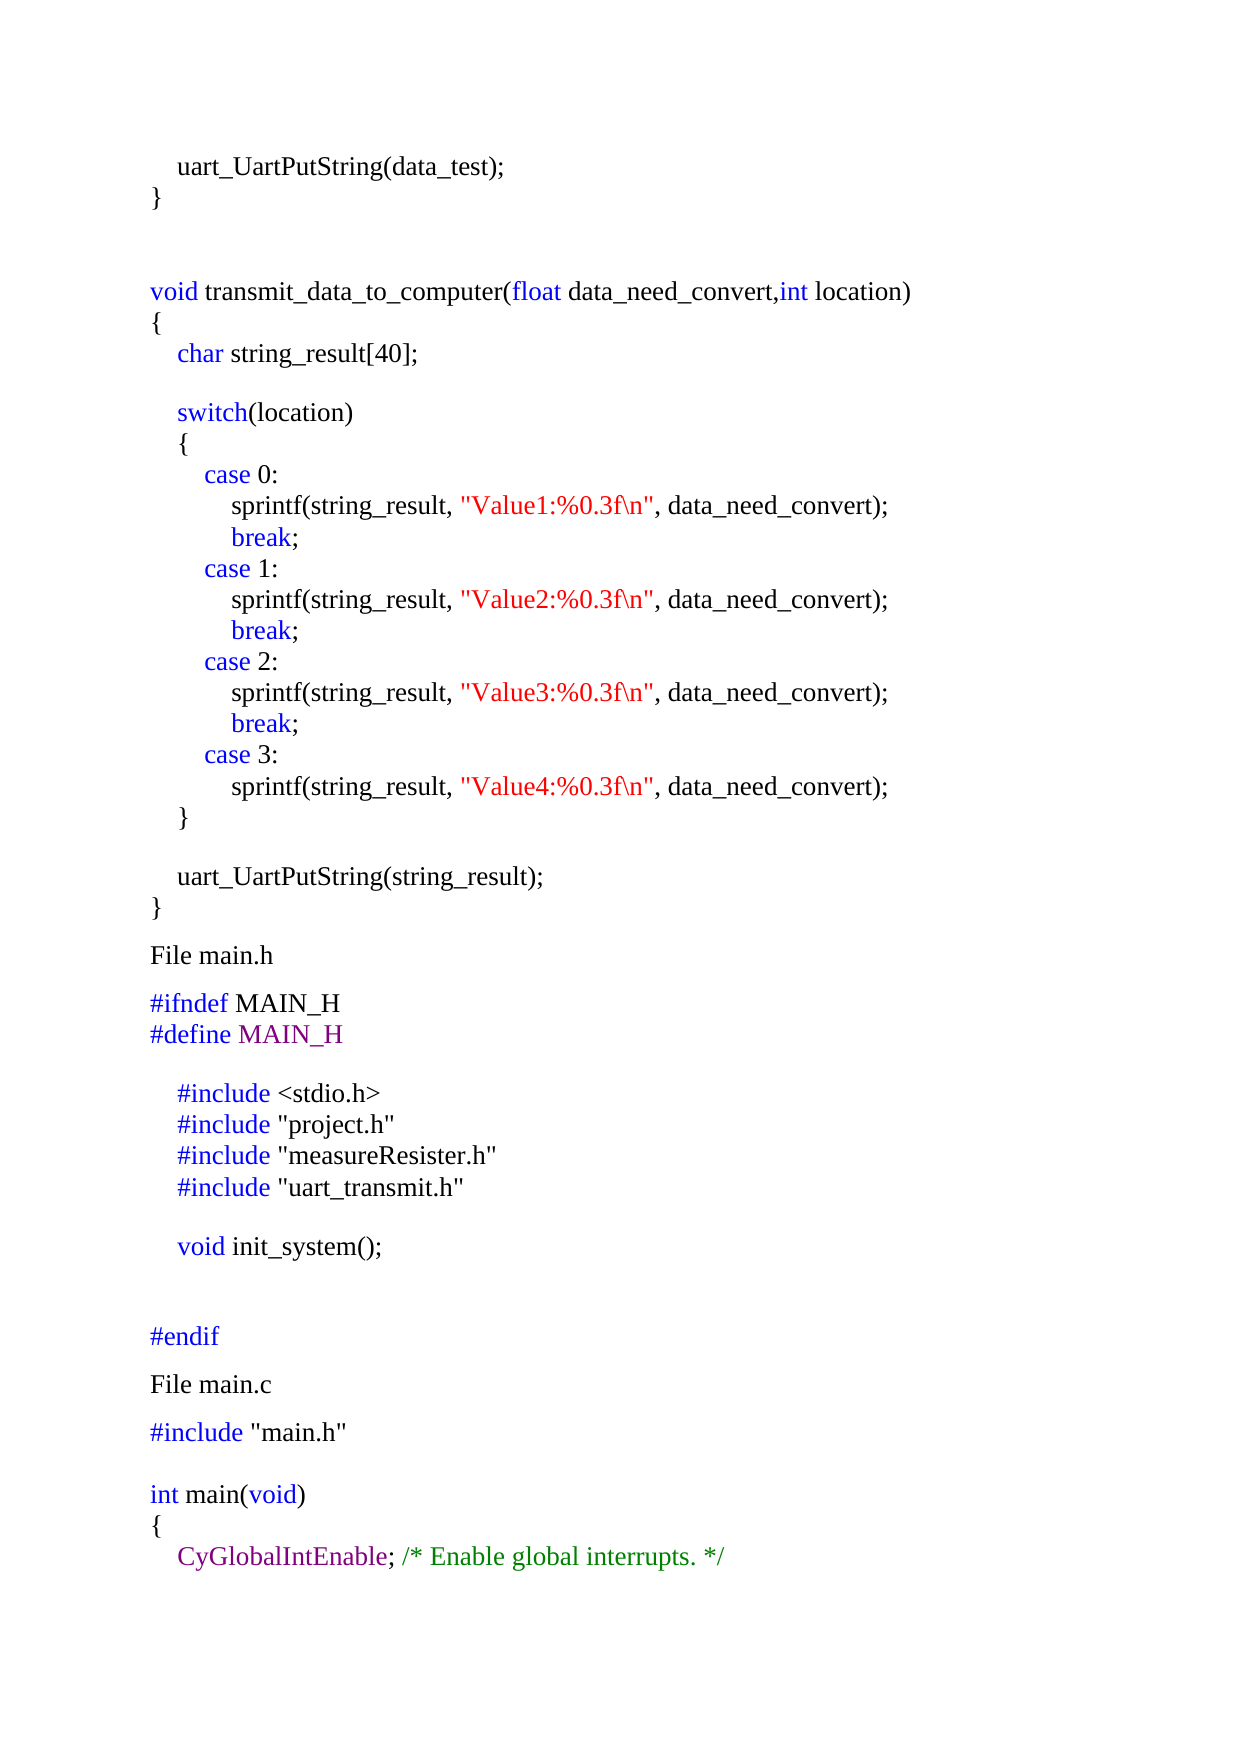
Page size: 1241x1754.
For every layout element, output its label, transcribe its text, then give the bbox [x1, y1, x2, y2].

text sprintf(string_result, "Value2:%0.3f\n", data_need_convert); [150, 583, 1090, 614]
text File main.h [150, 939, 1090, 970]
text break; [150, 521, 1090, 552]
text #include <stdio.h> [150, 1077, 1090, 1108]
text CyGlobalIntEnable; /* Enable global interrupts. */ [150, 1540, 1090, 1571]
text sprintf(string_result, "Value1:%0.3f\n", data_need_convert); [150, 489, 1090, 521]
text case 0: [150, 458, 1090, 489]
text int main(void) [150, 1478, 1090, 1509]
text } [150, 801, 1090, 832]
text #define MAIN_H [150, 1018, 1090, 1049]
text uart_UartPutString(string_result); [150, 860, 1090, 891]
text uart_UartPutString(data_test); [150, 150, 1090, 181]
text switch(location) [150, 396, 1090, 427]
text case 2: [150, 645, 1090, 676]
text break; [150, 707, 1090, 739]
text #include "measureResister.h" [150, 1139, 1090, 1171]
text case 3: [150, 739, 1090, 770]
text #endif [150, 1320, 1090, 1351]
text File main.c [150, 1368, 1090, 1399]
text { [150, 427, 1090, 458]
text #include "project.h" [150, 1108, 1090, 1139]
text #include "uart_transmit.h" [150, 1171, 1090, 1202]
text } [150, 181, 1090, 212]
text char string_result[40]; [150, 337, 1090, 368]
text #include "main.h" [150, 1416, 1090, 1447]
text { [150, 306, 1090, 337]
text case 1: [150, 552, 1090, 583]
text break; [150, 614, 1090, 645]
text void init_system(); [150, 1230, 1090, 1261]
text sprintf(string_result, "Value4:%0.3f\n", data_need_convert); [150, 770, 1090, 801]
text } [150, 891, 1090, 922]
text #ifndef MAIN_H [150, 987, 1090, 1018]
text void transmit_data_to_computer(float data_need_convert,int location) [150, 274, 1090, 306]
text { [150, 1509, 1090, 1540]
text sprintf(string_result, "Value3:%0.3f\n", data_need_convert); [150, 676, 1090, 707]
